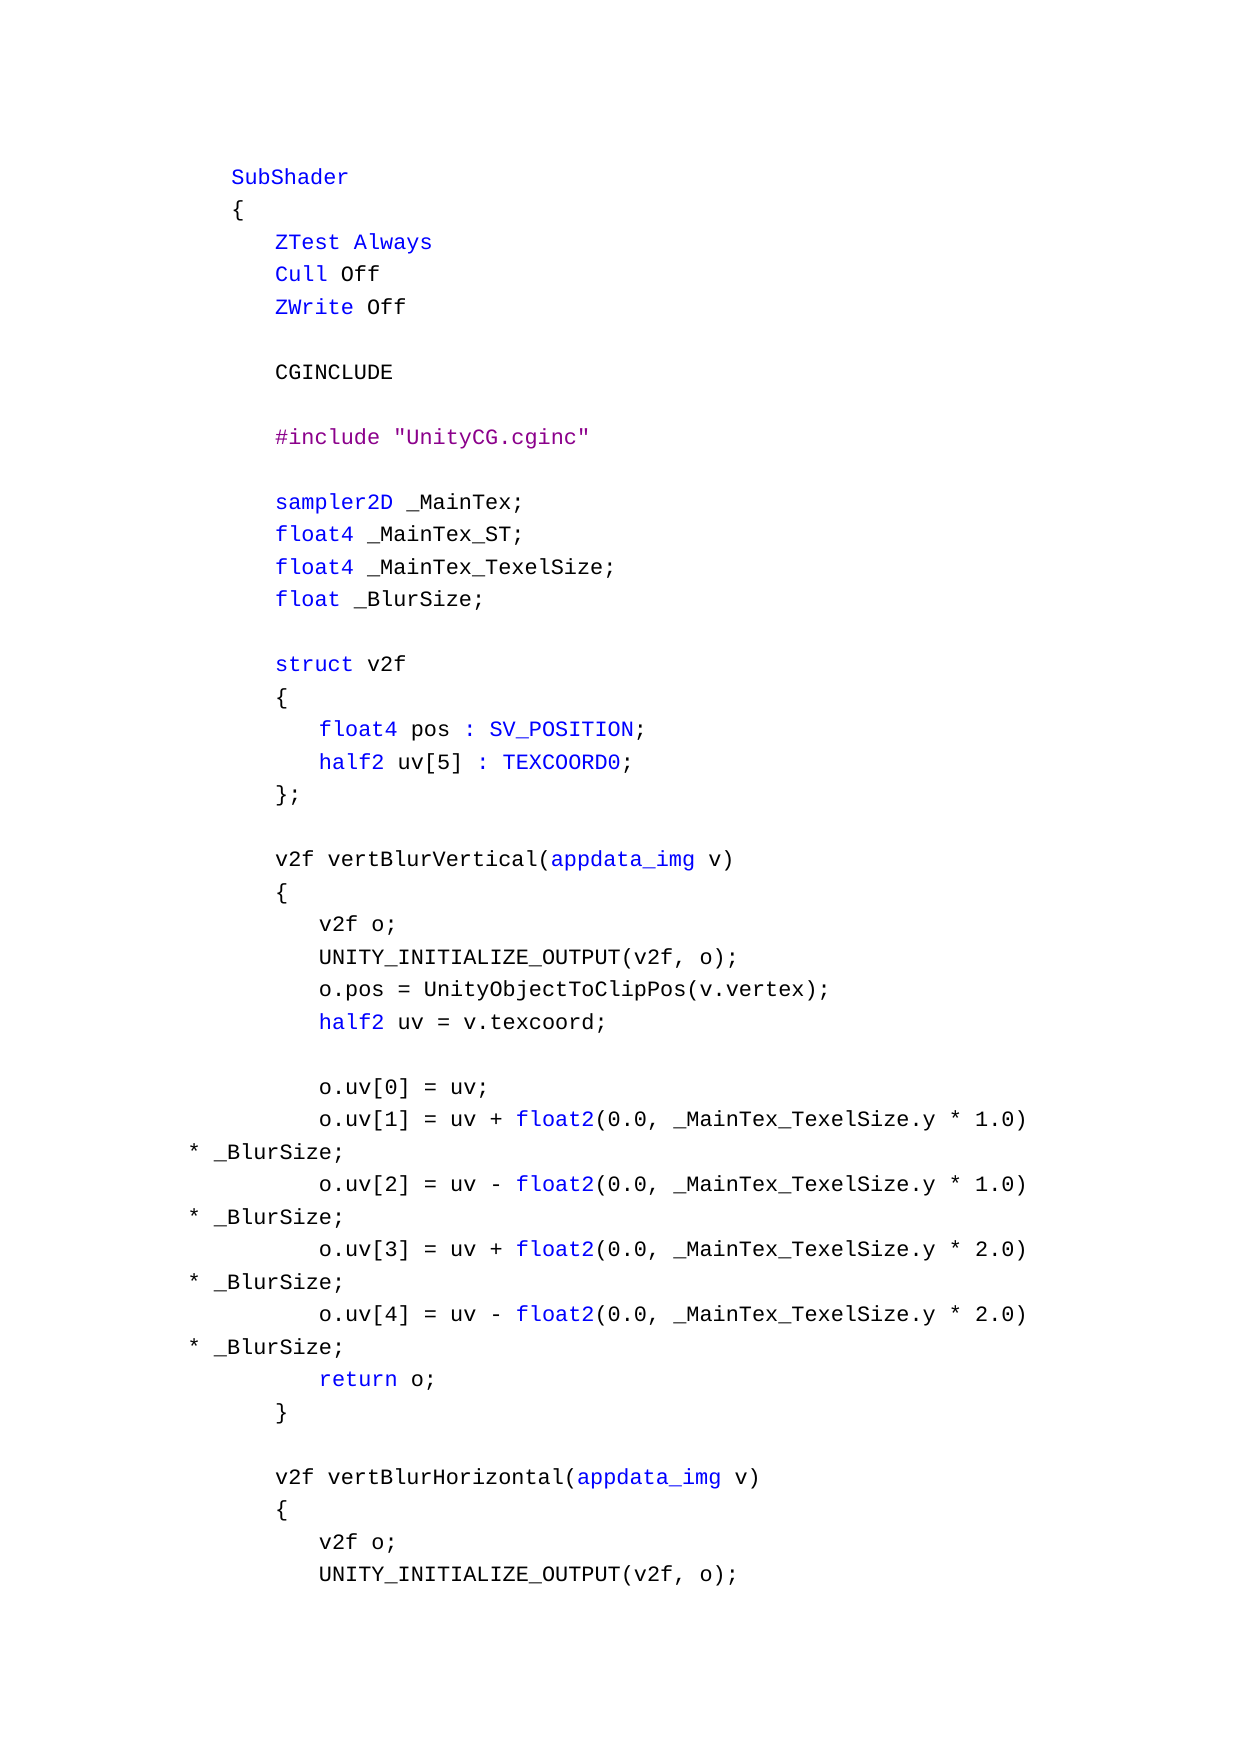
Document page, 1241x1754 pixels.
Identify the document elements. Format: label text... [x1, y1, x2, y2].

text o.uv[0] = uv; [187, 1072, 1053, 1104]
text float4 _MainTex_TexelSize; [187, 552, 1053, 584]
text float4 _MainTex_ST; [187, 519, 1053, 552]
text UNITY_INITIALIZE_OUTPUT(v2f, o); [187, 942, 1053, 974]
text o.uv[1] = uv + float2(0.0, _MainTex_TexelSize.y * 1.0) * _BlurSize; [187, 1104, 1053, 1169]
text { [187, 194, 1053, 227]
text } [187, 1397, 1053, 1429]
text float _BlurSize; [187, 584, 1053, 617]
text UNITY_INITIALIZE_OUTPUT(v2f, o); [187, 1559, 1053, 1592]
text return o; [187, 1364, 1053, 1397]
text o.uv[4] = uv - float2(0.0, _MainTex_TexelSize.y * 2.0) * _BlurSize; [187, 1299, 1053, 1364]
text { [187, 682, 1053, 714]
text half2 uv[5] : TEXCOORD0; [187, 747, 1053, 779]
text { [187, 877, 1053, 909]
text Cull Off [187, 259, 1053, 292]
text o.uv[2] = uv - float2(0.0, _MainTex_TexelSize.y * 1.0) * _BlurSize; [187, 1169, 1053, 1234]
text ZTest Always [187, 227, 1053, 259]
text o.pos = UnityObjectToClipPos(v.vertex); [187, 974, 1053, 1007]
text #include "UnityCG.cginc" [187, 422, 1053, 454]
text { [187, 1494, 1053, 1527]
text o.uv[3] = uv + float2(0.0, _MainTex_TexelSize.y * 2.0) * _BlurSize; [187, 1234, 1053, 1299]
text ZWrite Off [187, 292, 1053, 324]
text sampler2D _MainTex; [187, 487, 1053, 519]
text SubShader [187, 162, 1053, 194]
text half2 uv = v.texcoord; [187, 1007, 1053, 1039]
text struct v2f [187, 649, 1053, 682]
text float4 pos : SV_POSITION; [187, 714, 1053, 747]
text v2f vertBlurHorizontal(appdata_img v) [187, 1462, 1053, 1494]
text v2f o; [187, 909, 1053, 942]
text }; [187, 779, 1053, 812]
text CGINCLUDE [187, 357, 1053, 389]
text v2f vertBlurVertical(appdata_img v) [187, 844, 1053, 877]
text v2f o; [187, 1527, 1053, 1559]
